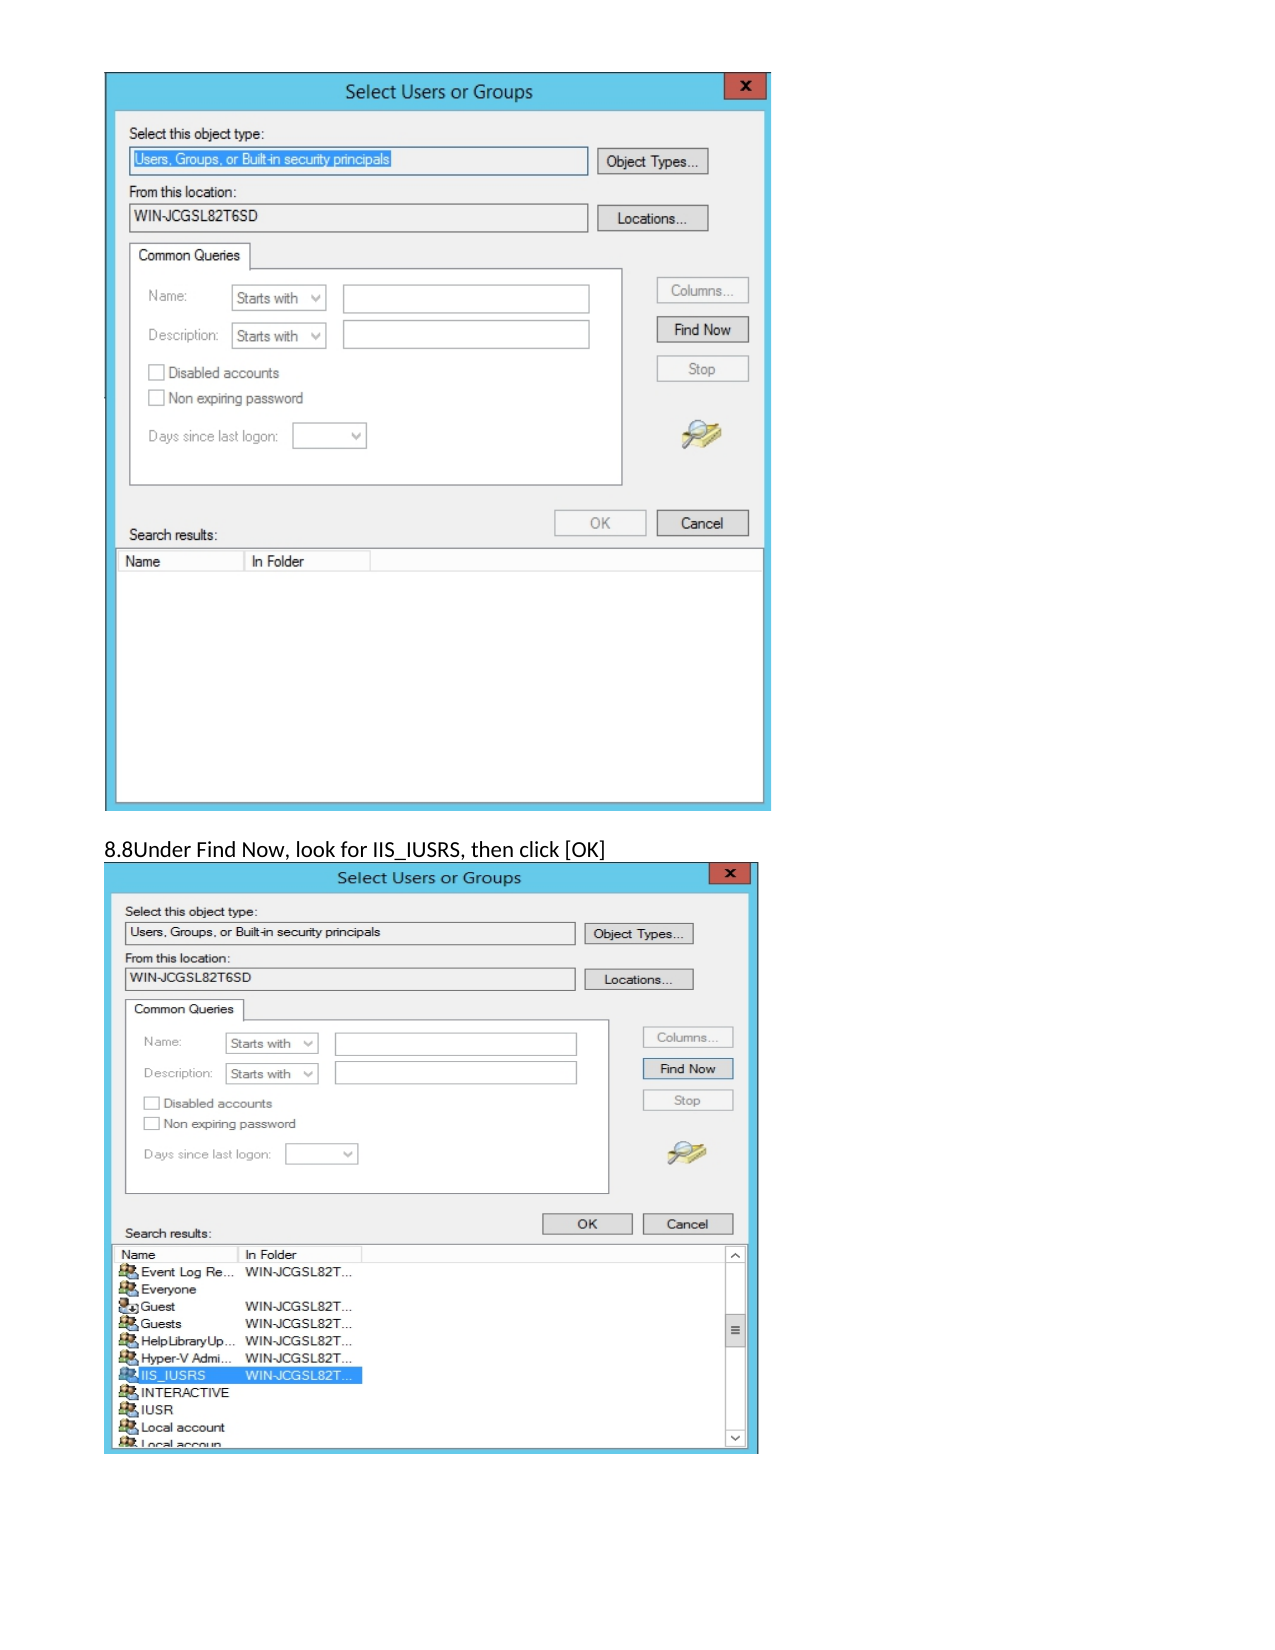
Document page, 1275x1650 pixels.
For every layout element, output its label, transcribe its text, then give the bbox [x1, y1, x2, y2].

picture [104, 862, 761, 1454]
picture [104, 72, 772, 811]
text 8.8Under Find Now, look for IIS_IUSRS, then click [OK] [104, 835, 1125, 863]
